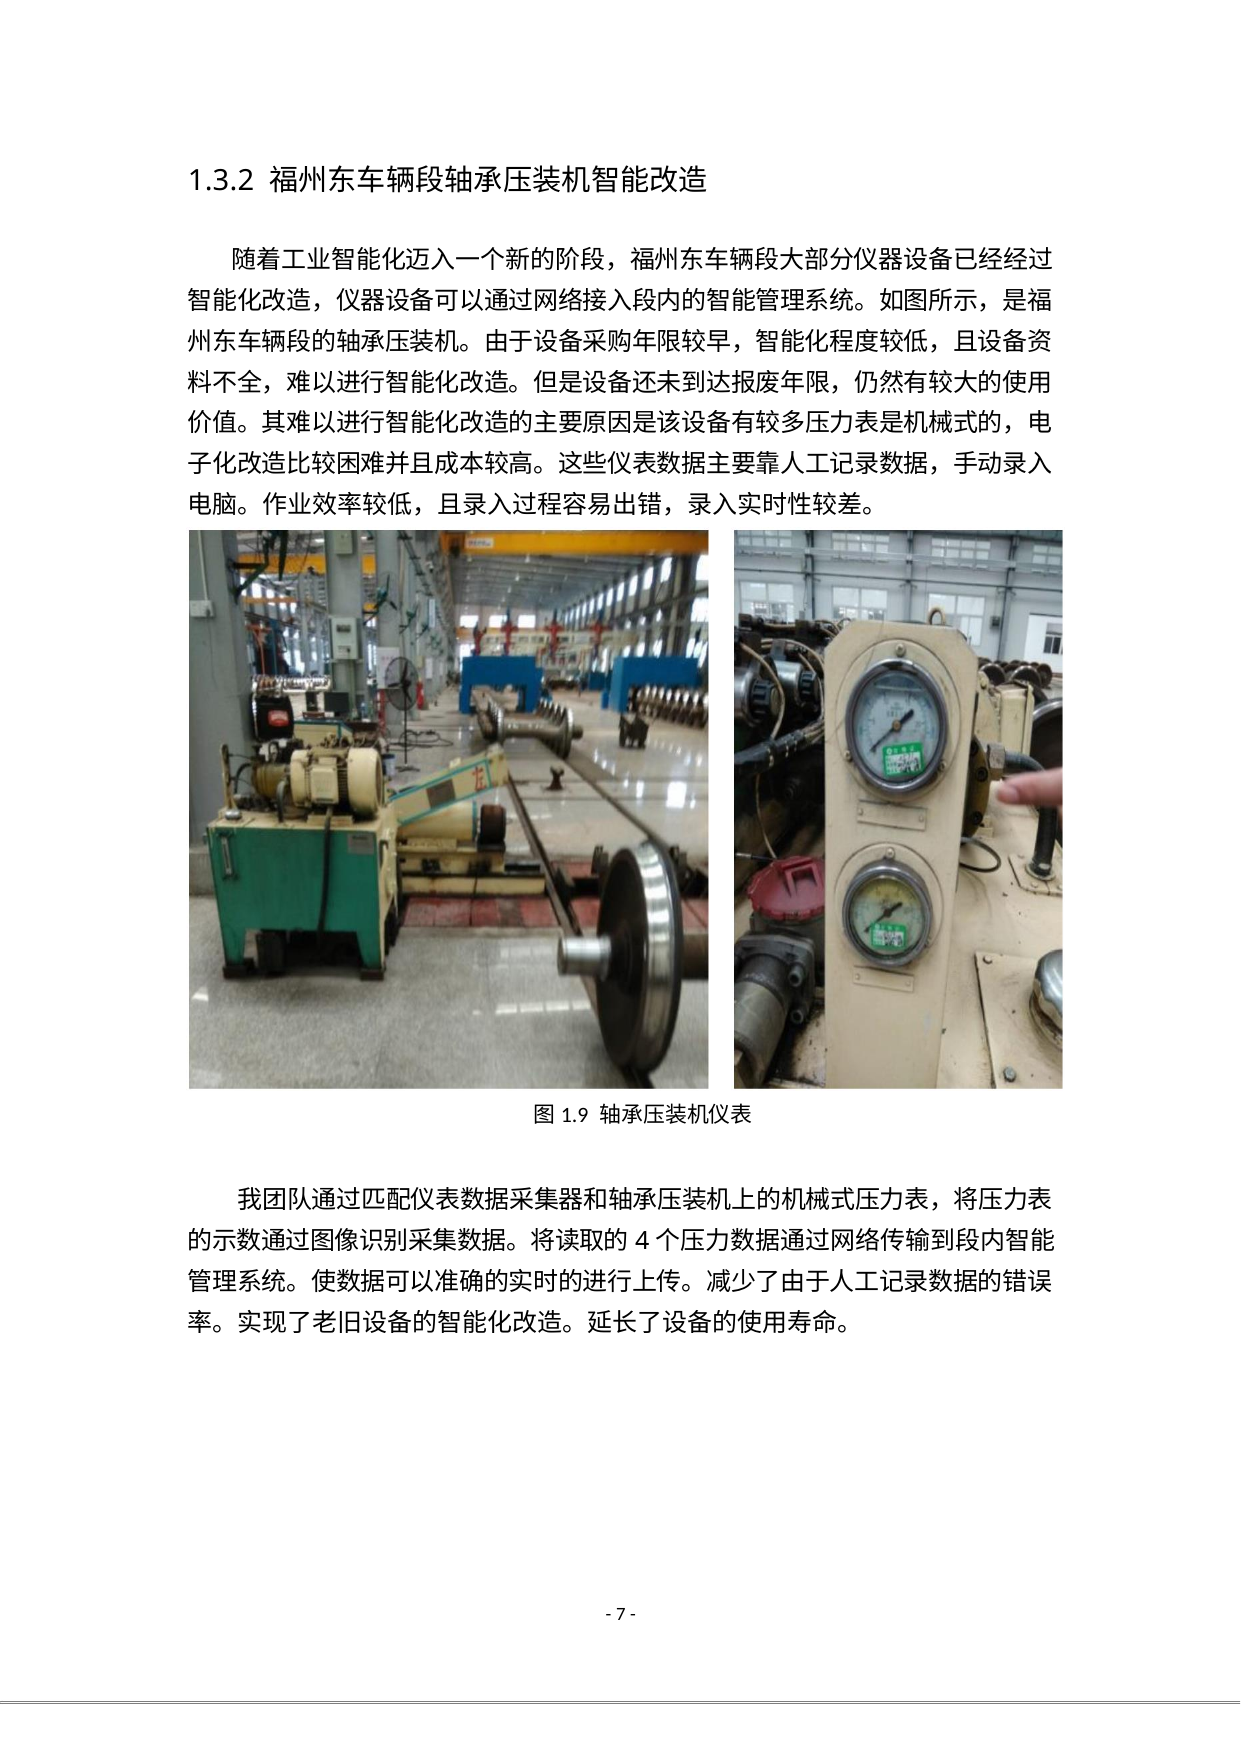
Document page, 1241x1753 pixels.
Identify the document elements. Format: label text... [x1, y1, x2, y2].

text 我团队通过匹配仪表数据采集器和轴承压装机上的机械式压力表，将压力表 [238, 1188, 1230, 1214]
text - 7 - [605, 1604, 1230, 1625]
text 州东车辆段的轴承压装机。由于设备采购年限较早，智能化程度较低，且设备资 [188, 329, 1230, 355]
text 价值。其难以进行智能化改造的主要原因是该设备有较多压力表是机械式的，电 [188, 411, 1230, 437]
picture [186, 527, 711, 1091]
text 率。实现了老旧设备的智能化改造。延长了设备的使用寿命。 [188, 1310, 1230, 1336]
text 的示数通过图像识别采集数据。将读取的 4 个压力数据通过网络传输到段内智能 [188, 1229, 1230, 1255]
text 随着工业智能化迈入一个新的阶段，福州东车辆段大部分仪器设备已经经过 [231, 248, 1230, 274]
picture [731, 527, 1065, 1091]
text 料不全，难以进行智能化改造。但是设备还未到达报废年限，仍然有较大的使用 [188, 370, 1230, 396]
text 管理系统。使数据可以准确的实时的进行上传。减少了由于人工记录数据的错误 [188, 1269, 1230, 1296]
text 1.3.2 福州东车辆段轴承压装机智能改造 [188, 166, 1230, 196]
text 图 1.9 轴承压装机仪表 [534, 1103, 1230, 1127]
text 智能化改造，仪器设备可以通过网络接入段内的智能管理系统。如图所示，是福 [188, 289, 1230, 315]
picture [0, 1699, 1241, 1708]
text 电脑。作业效率较低，且录入过程容易出错，录入实时性较差。 [188, 492, 1230, 518]
text 子化改造比较困难并且成本较高。这些仪表数据主要靠人工记录数据，手动录入 [188, 452, 1230, 478]
